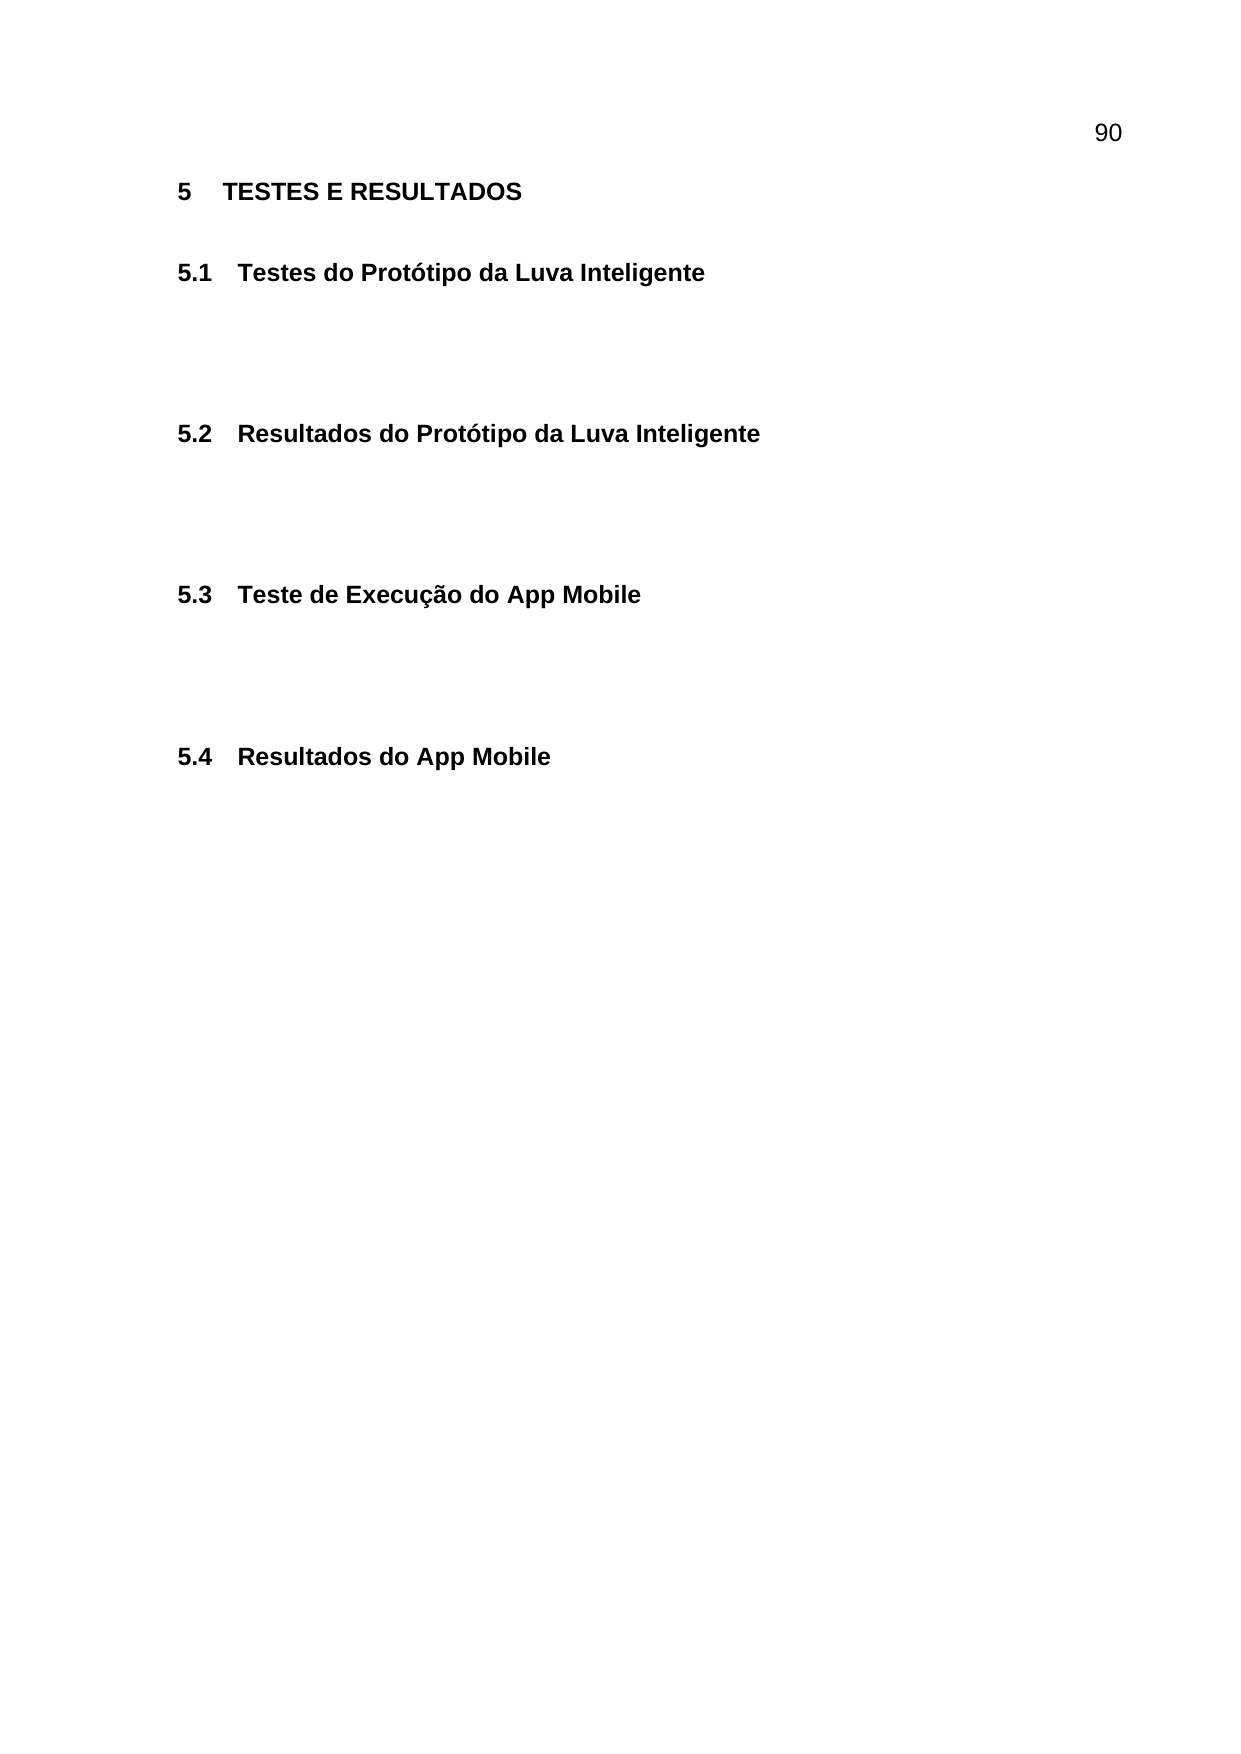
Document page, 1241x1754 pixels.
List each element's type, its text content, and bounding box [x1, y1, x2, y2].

subtitle TESTES E RESULTADOS [177, 177, 1122, 206]
subtitle Resultados do Protótipo da Luva Inteligente [177, 419, 1122, 448]
subtitle Testes do Protótipo da Luva Inteligente [177, 258, 1122, 287]
subtitle Resultados do App Mobile [177, 742, 1122, 770]
subtitle Teste de Execução do App Mobile [177, 580, 1122, 609]
